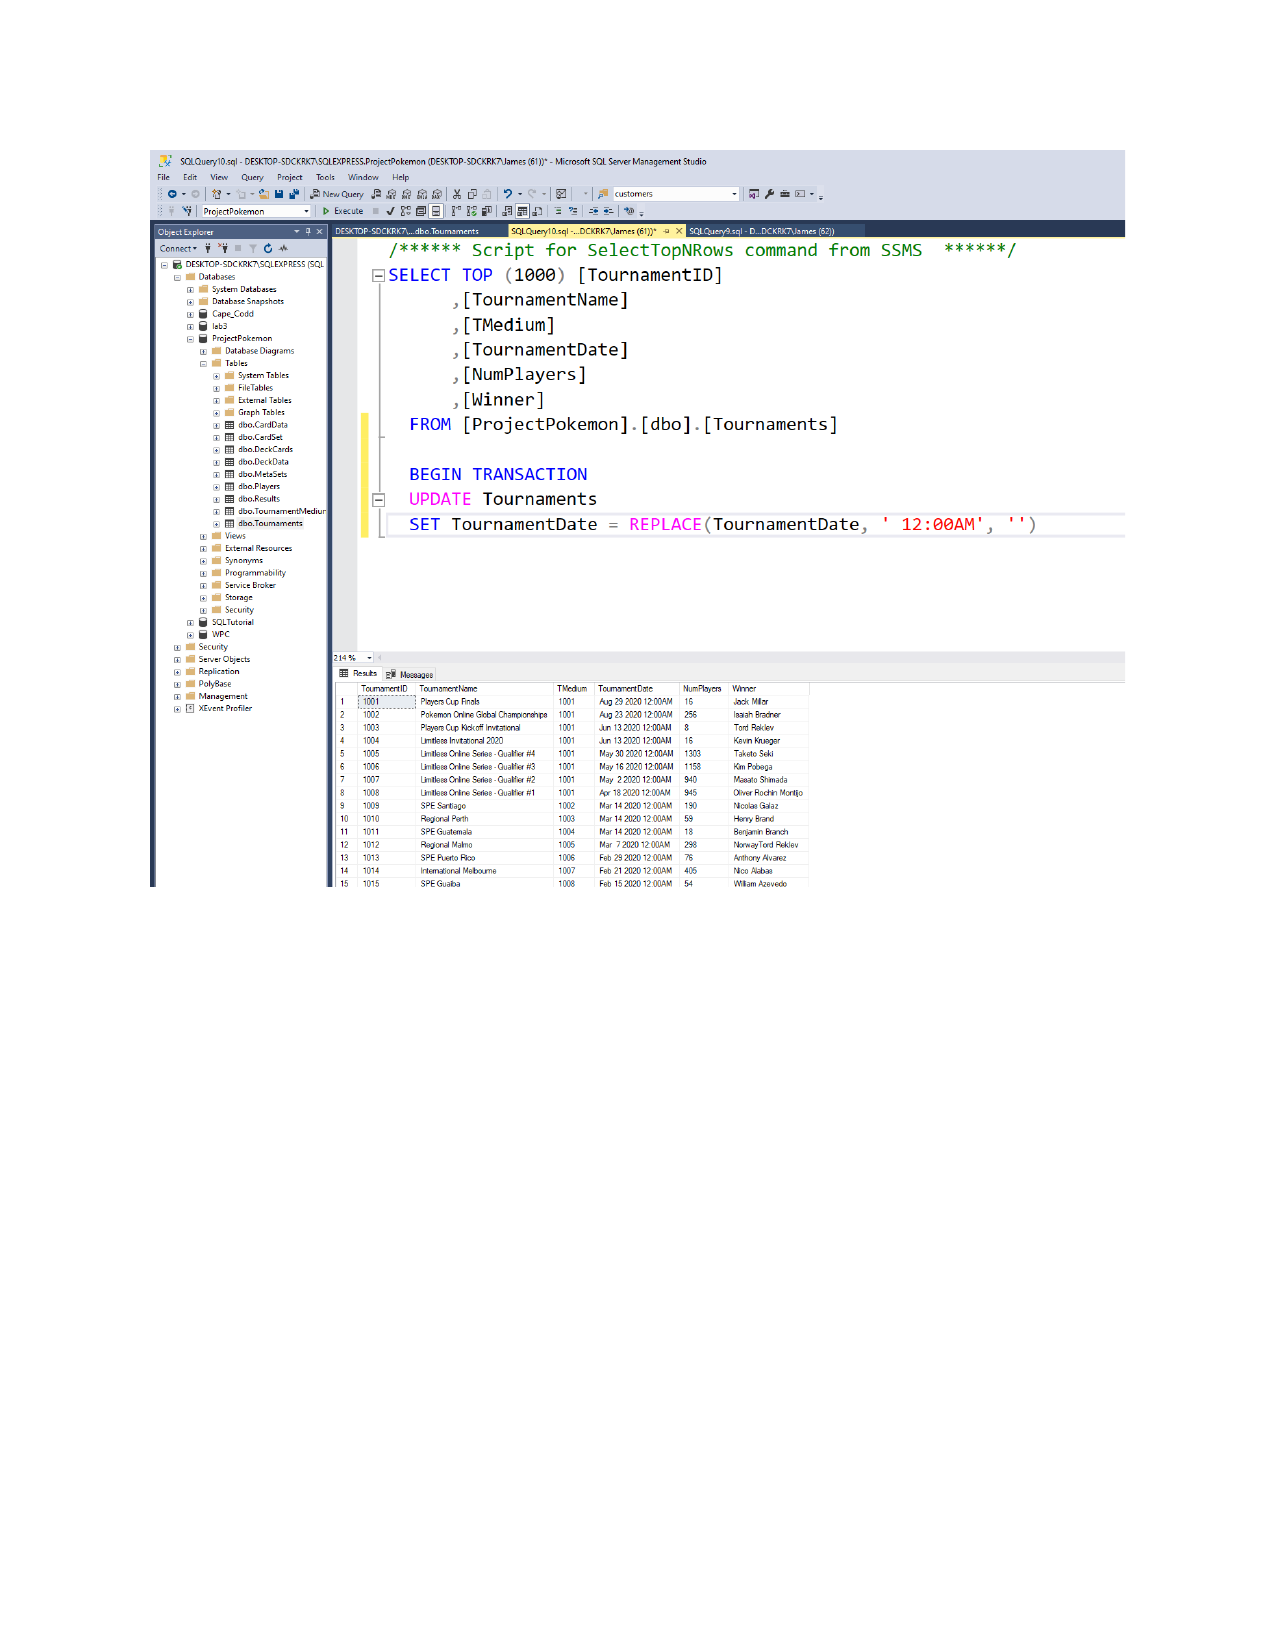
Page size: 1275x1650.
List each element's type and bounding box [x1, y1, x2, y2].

picture [150, 150, 1125, 887]
